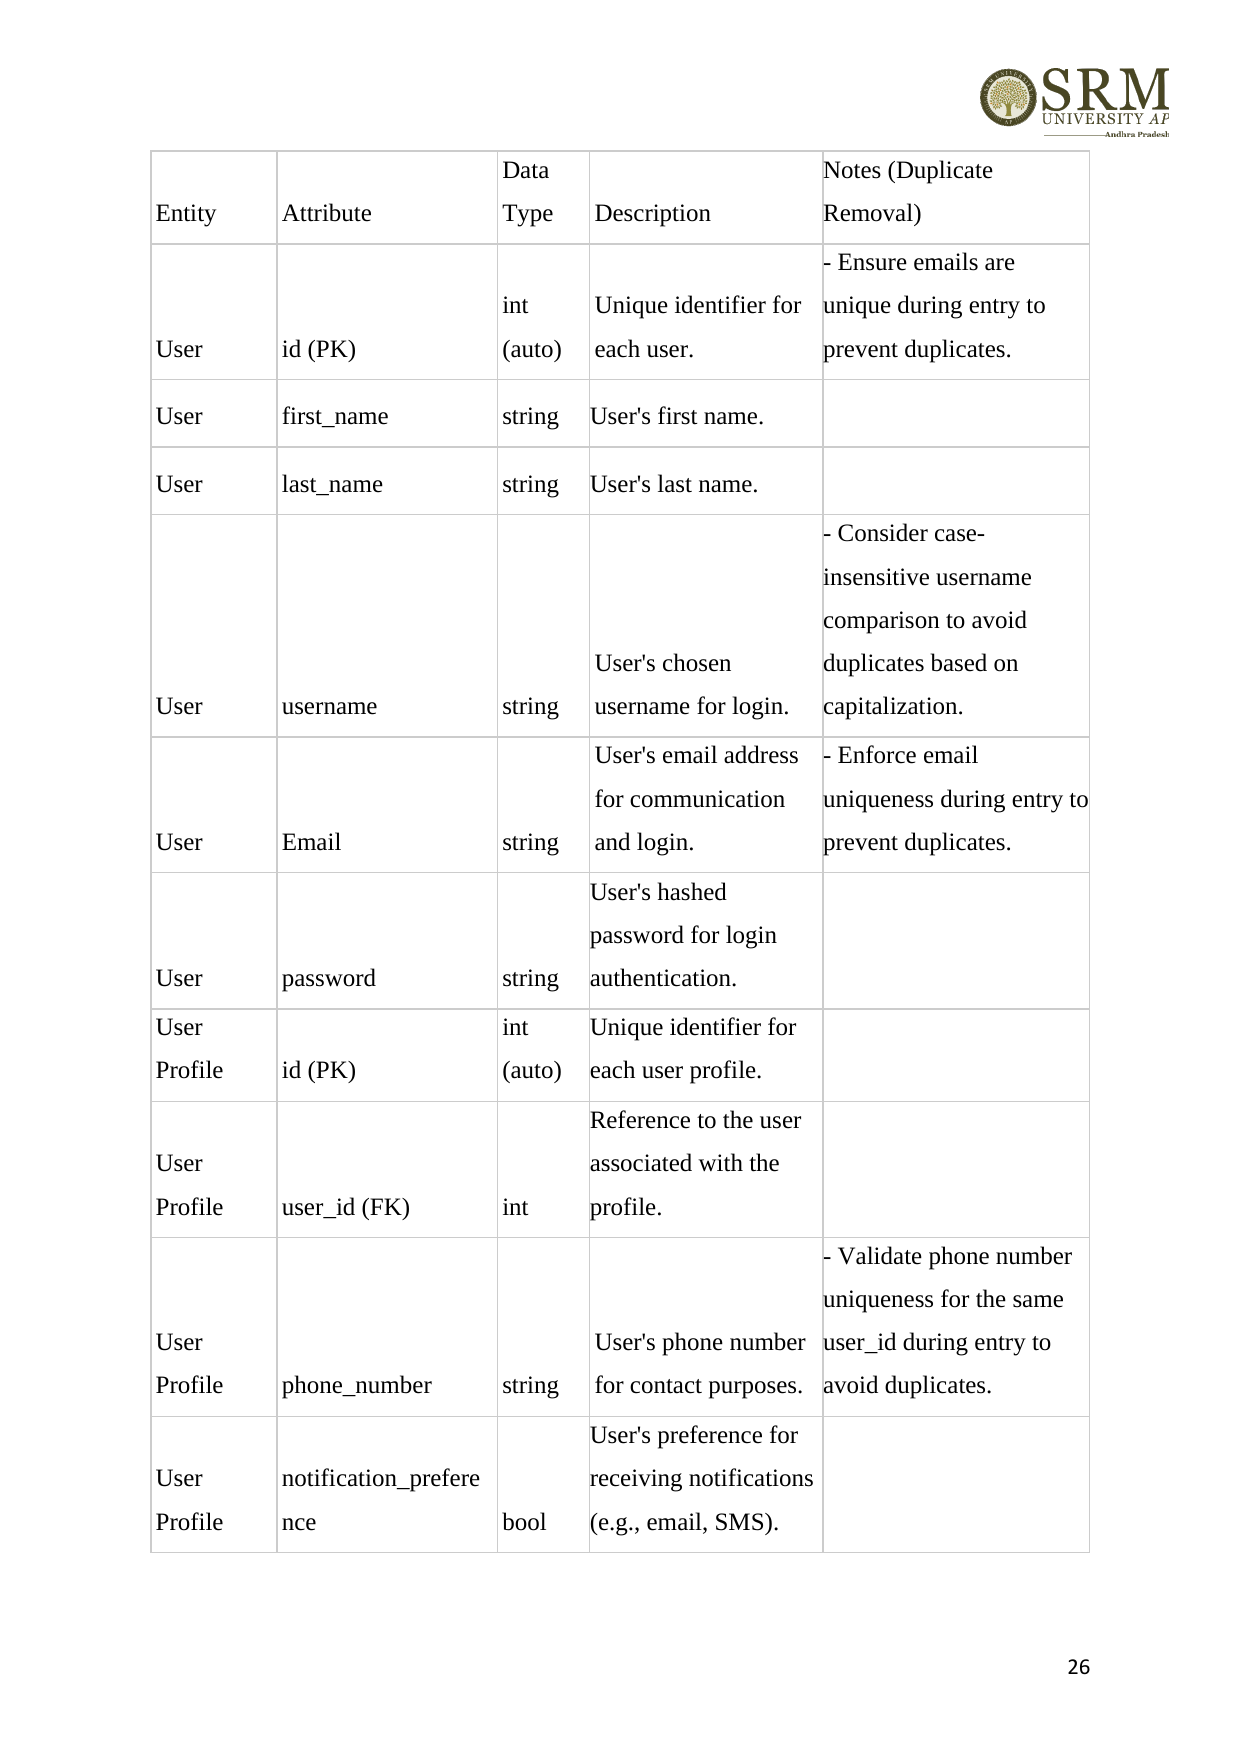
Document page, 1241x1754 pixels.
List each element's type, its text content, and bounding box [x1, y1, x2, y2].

table_cell [824, 1102, 1089, 1237]
table_cell [824, 1010, 1089, 1101]
table_cell Email [278, 738, 497, 872]
table_cell - Ensure emails are unique during entry to prevent duplicates. [824, 245, 1089, 379]
table_cell int [498, 1102, 589, 1237]
table_cell User [152, 448, 276, 514]
table_cell password [278, 873, 497, 1008]
table_cell User's last name. [590, 448, 822, 514]
table_cell - Consider case-insensitive username comparison to avoid duplicates based on capitalization. [824, 515, 1089, 736]
table_cell [824, 380, 1089, 446]
table_cell first_name [278, 380, 497, 446]
table_cell int (auto) [498, 1010, 589, 1101]
table_cell string [498, 515, 589, 736]
table_cell Unique identifier for each user. [590, 245, 822, 379]
table_cell User's first name. [590, 380, 822, 446]
picture [980, 68, 1169, 137]
table_header Attribute [278, 152, 497, 243]
table_cell string [498, 1238, 589, 1416]
table_cell last_name [278, 448, 497, 514]
table_cell string [498, 738, 589, 872]
table_cell username [278, 515, 497, 736]
table_cell string [498, 380, 589, 446]
table_cell user_id (FK) [278, 1102, 497, 1237]
table_cell id (PK) [278, 1010, 497, 1101]
table_cell User [152, 738, 276, 872]
table_cell int (auto) [498, 245, 589, 379]
table_cell User [152, 380, 276, 446]
table_cell User's phone number for contact purposes. [590, 1238, 822, 1416]
table_cell User [152, 873, 276, 1008]
table_cell notification_preference [278, 1417, 497, 1552]
table_cell [824, 873, 1089, 1008]
table_cell Unique identifier for each user profile. [590, 1010, 822, 1101]
table_cell User [152, 245, 276, 379]
table_cell User Profile [152, 1010, 276, 1101]
table_header Notes (Duplicate Removal) [824, 152, 1089, 243]
table_cell [824, 448, 1089, 514]
table_header Data Type [498, 152, 589, 243]
table_cell User's chosen username for login. [590, 515, 822, 736]
table_cell - Enforce email uniqueness during entry to prevent duplicates. [824, 738, 1089, 872]
table_cell [824, 1417, 1089, 1552]
table_cell User [152, 515, 276, 736]
table_cell - Validate phone number uniqueness for the same user_id during entry to avoid duplicates. [824, 1238, 1089, 1416]
table_cell User's email address for communication and login. [590, 738, 822, 872]
table_cell User Profile [152, 1417, 276, 1552]
table_header Entity [152, 152, 276, 243]
table_cell User Profile [152, 1238, 276, 1416]
table_cell string [498, 873, 589, 1008]
table_cell User's hashed password for login authentication. [590, 873, 822, 1008]
table_cell bool [498, 1417, 589, 1552]
table_header Description [590, 152, 822, 243]
table_cell phone_number [278, 1238, 497, 1416]
table_cell id (PK) [278, 245, 497, 379]
table_cell string [498, 448, 589, 514]
table_cell Reference to the user associated with the profile. [590, 1102, 822, 1237]
table_cell User Profile [152, 1102, 276, 1237]
table_cell User's preference for receiving notifications (e.g., email, SMS). [590, 1417, 822, 1552]
